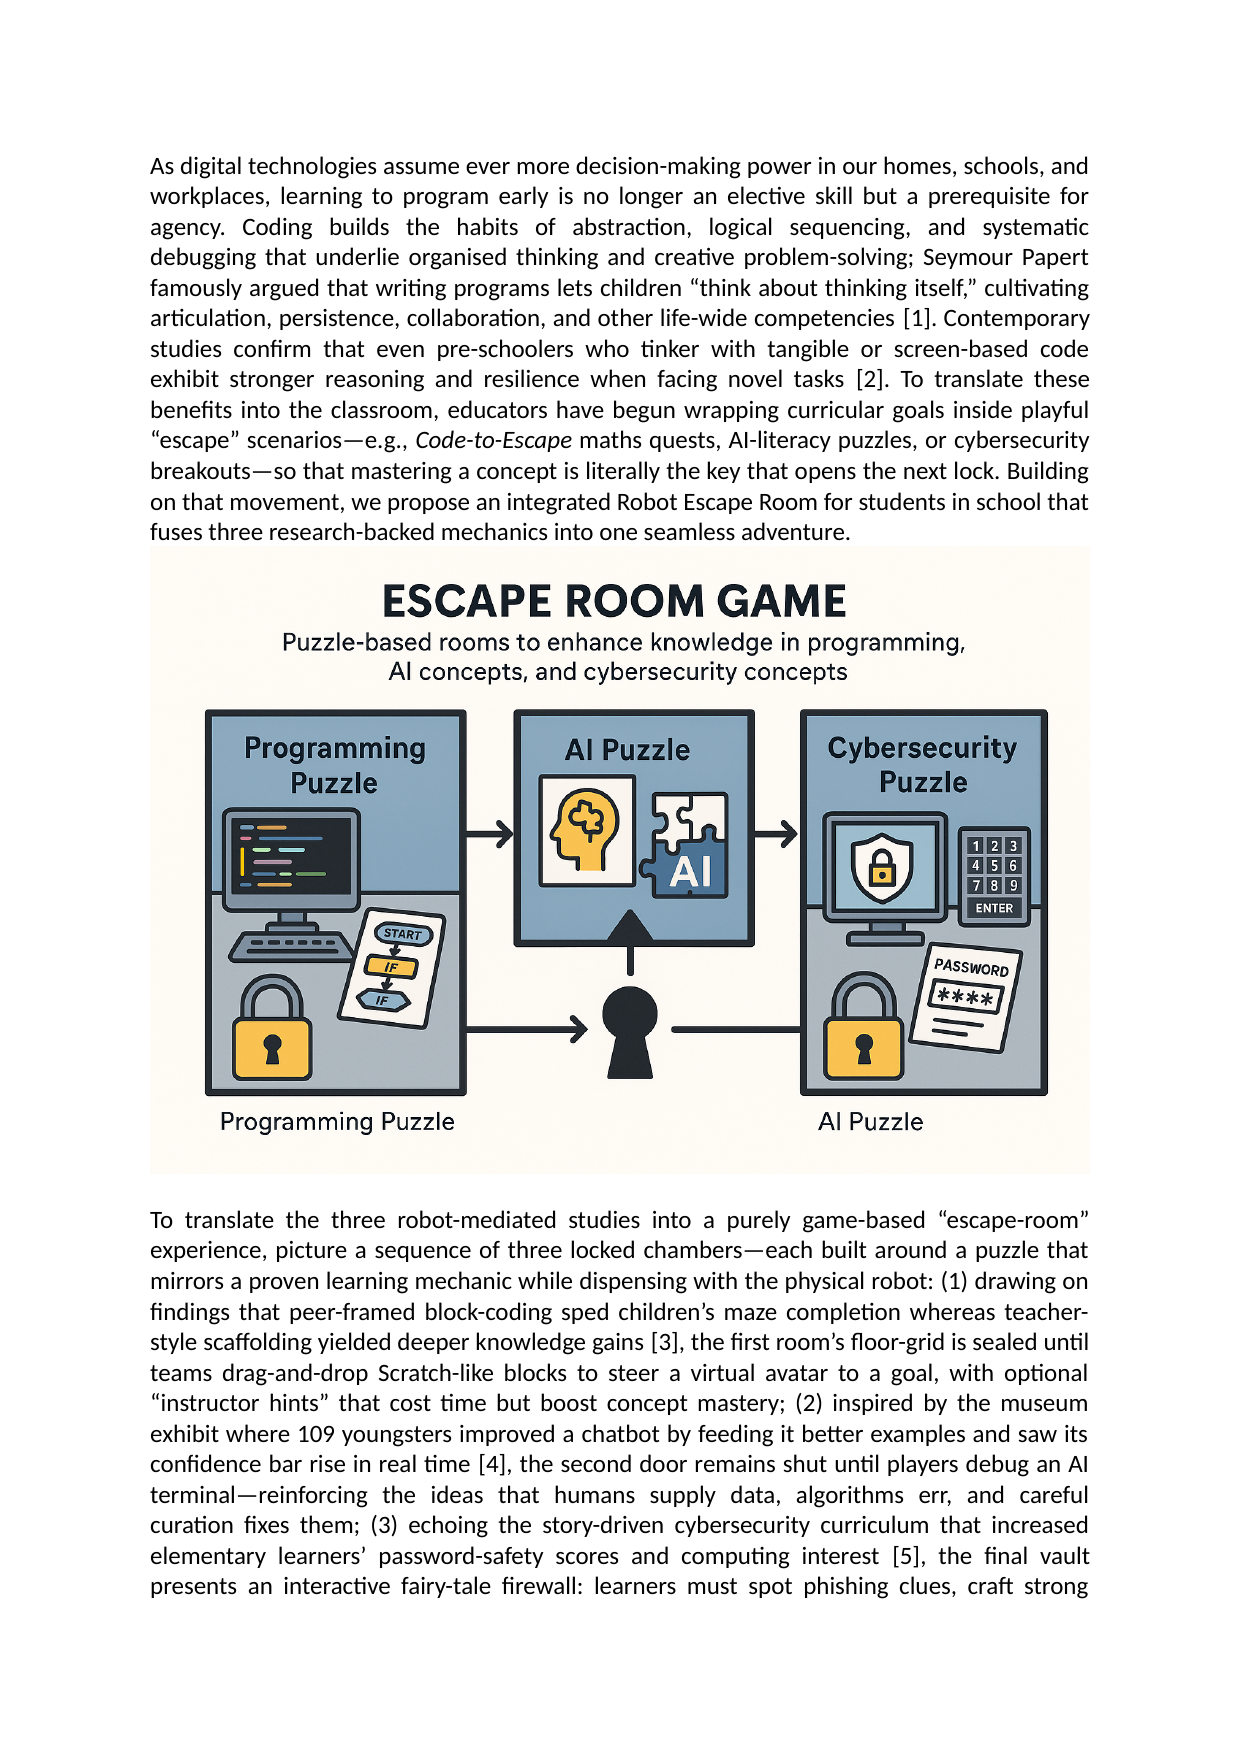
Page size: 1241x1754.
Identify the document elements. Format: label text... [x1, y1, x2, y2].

text As digital technologies assume ever more decision-making power in our homes, schools, and workplaces, learning to program early is no longer an elective skill but a prerequisite for agency. Coding builds the habits of abstraction, logical sequencing, and systematic debugging that underlie organised thinking and creative problem-solving; Seymour Papert famously argued that writing programs lets children “think about thinking itself,” cultivating articulation, persistence, collaboration, and other life-wide competencies [1]. Contemporary studies confirm that even pre-schoolers who tinker with tangible or screen-based code exhibit stronger reasoning and resilience when facing novel tasks [2]. To translate these benefits into the classroom, educators have begun wrapping curricular goals inside playful “escape” scenarios—e.g., Code-to-Escape maths quests, AI-literacy puzzles, or cybersecurity breakouts—so that mastering a concept is literally the key that opens the next lock. Building on that movement, we propose an integrated Robot Escape Room for students in school that fuses three research-backed mechanics into one seamless adventure. [150, 150, 1090, 546]
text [150, 1204, 1090, 1601]
picture [150, 546, 1091, 1174]
